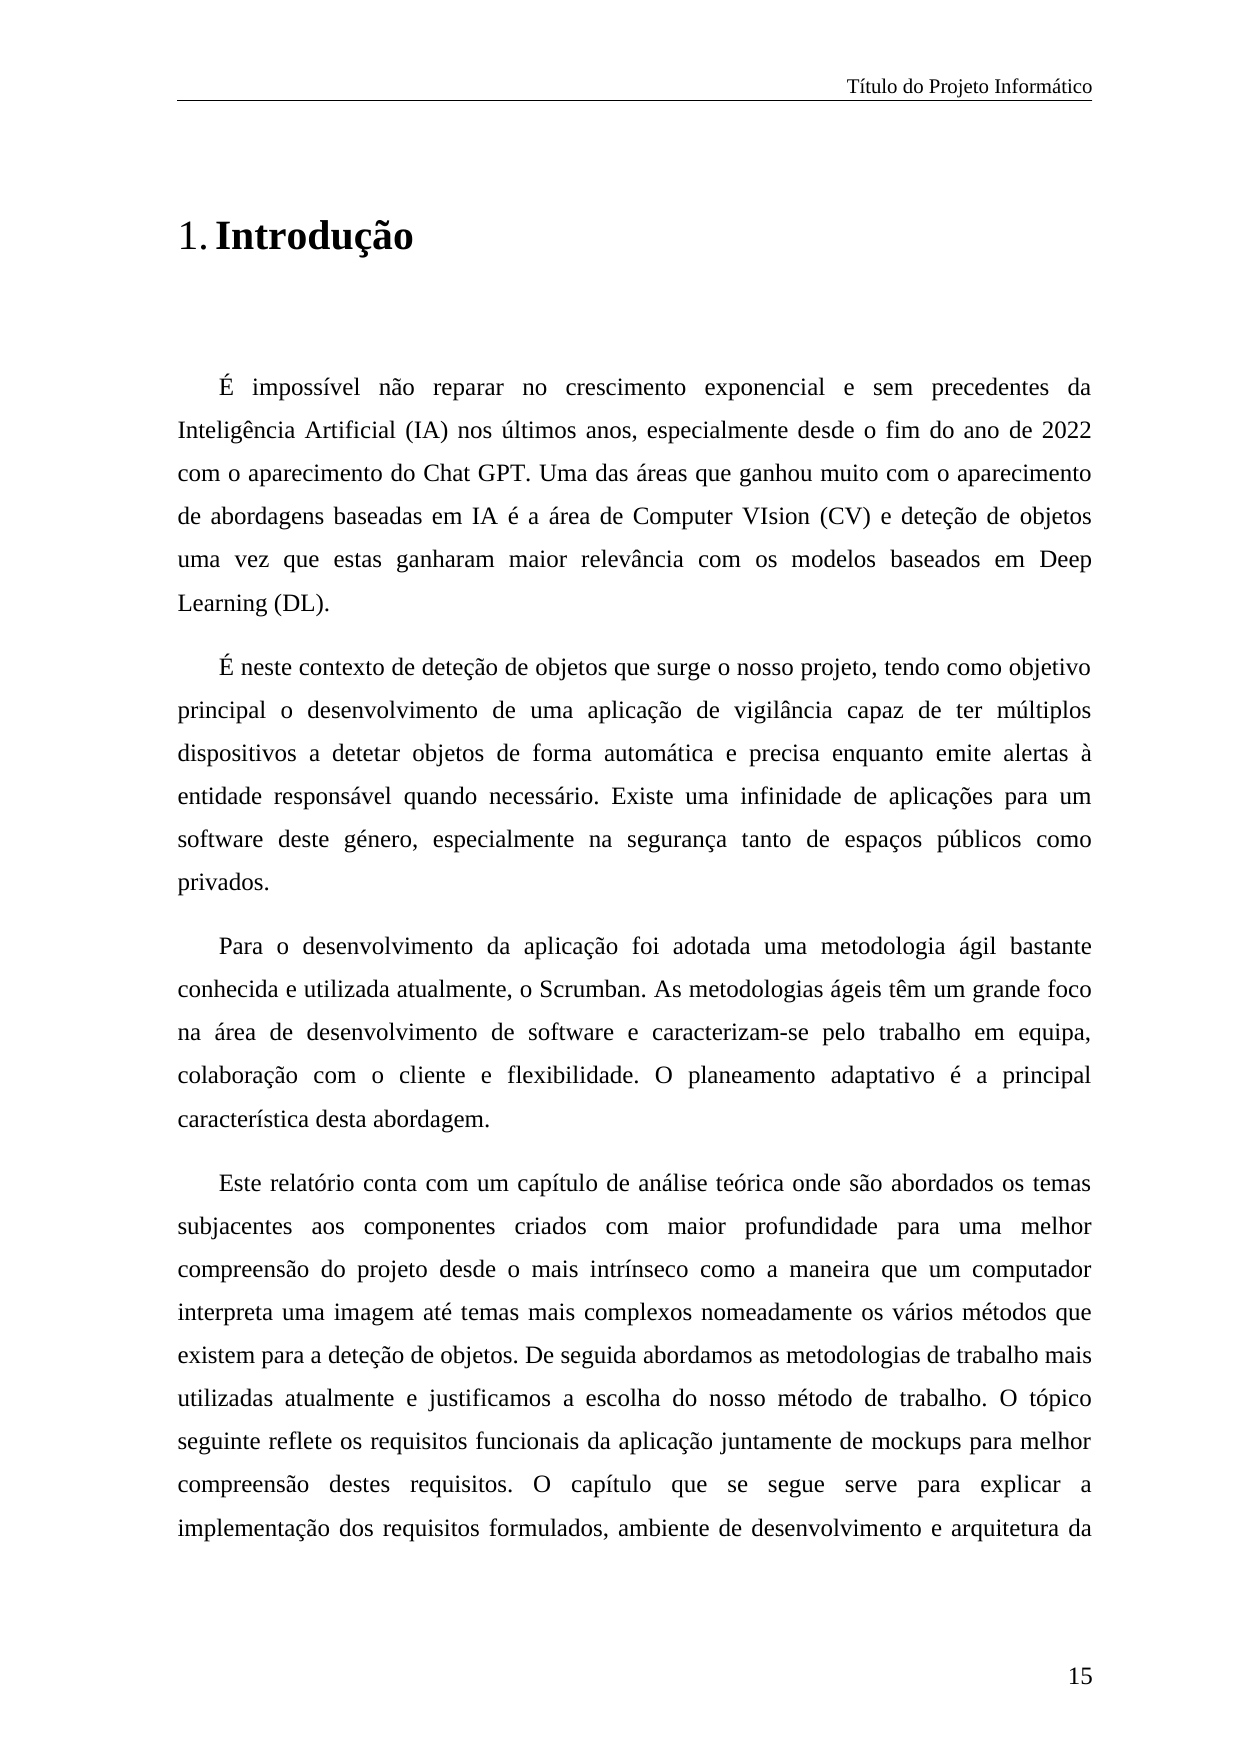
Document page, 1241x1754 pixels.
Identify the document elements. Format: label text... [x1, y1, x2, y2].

subtitle Introdução [177, 210, 1092, 258]
text É impossível não reparar no crescimento exponencial e sem precedentes da Inteligência Artificial (IA) nos últimos anos, especialmente desde o fim do ano de 2022 com o aparecimento do Chat GPT. Uma das áreas que ganhou muito com o aparecimento de abordagens baseadas em IA é a área de Computer VIsion (CV) e deteção de objetos uma vez que estas ganharam maior relevância com os modelos baseados em Deep Learning (DL). [177, 372, 1092, 616]
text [177, 1168, 1092, 1541]
text Para o desenvolvimento da aplicação foi adotada uma metodologia ágil bastante conhecida e utilizada atualmente, o Scrumban. As metodologias ágeis têm um grande foco na área de desenvolvimento de software e caracterizam-se pelo trabalho em equipa, colaboração com o cliente e flexibilidade. O planeamento adaptativo é a principal característica desta abordagem. [177, 931, 1092, 1132]
text É neste contexto de deteção de objetos que surge o nosso projeto, tendo como objetivo principal o desenvolvimento de uma aplicação de vigilância capaz de ter múltiplos dispositivos a detetar objetos de forma automática e precisa enquanto emite alertas à entidade responsável quando necessário. Existe uma infinidade de aplicações para um software deste género, especialmente na segurança tanto de espaços públicos como privados. [177, 652, 1092, 896]
